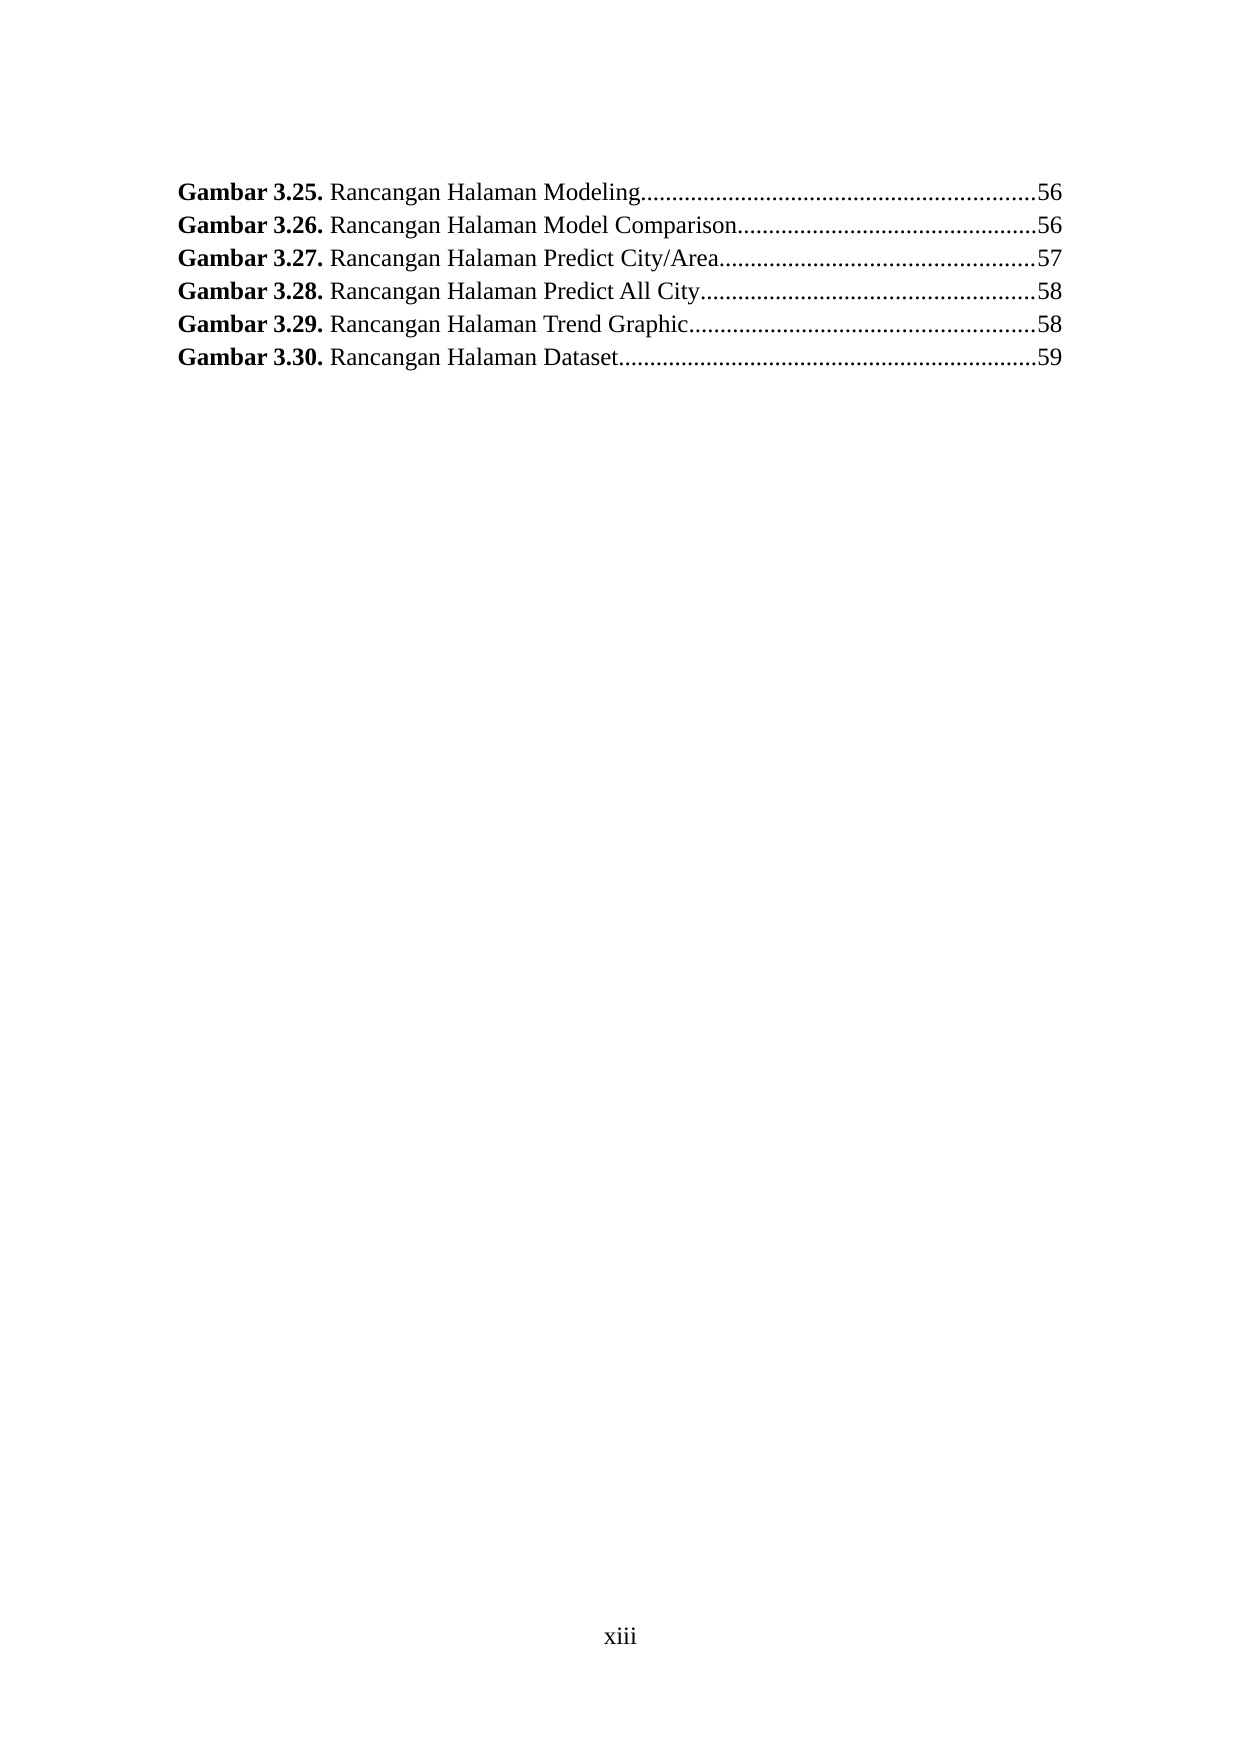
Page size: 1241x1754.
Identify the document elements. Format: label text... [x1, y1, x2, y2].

text Gambar 3.26. Rancangan Halaman Model Comparison 56 [177, 210, 1063, 239]
text Gambar 3.29. Rancangan Halaman Trend Graphic 58 [177, 309, 1063, 338]
text Gambar 3.27. Rancangan Halaman Predict City/Area 57 [177, 243, 1063, 272]
text Gambar 3.25. Rancangan Halaman Modeling 56 [177, 177, 1063, 206]
text Gambar 3.28. Rancangan Halaman Predict All City 58 [177, 276, 1063, 305]
text Gambar 3.30. Rancangan Halaman Dataset 59 [177, 342, 1063, 371]
